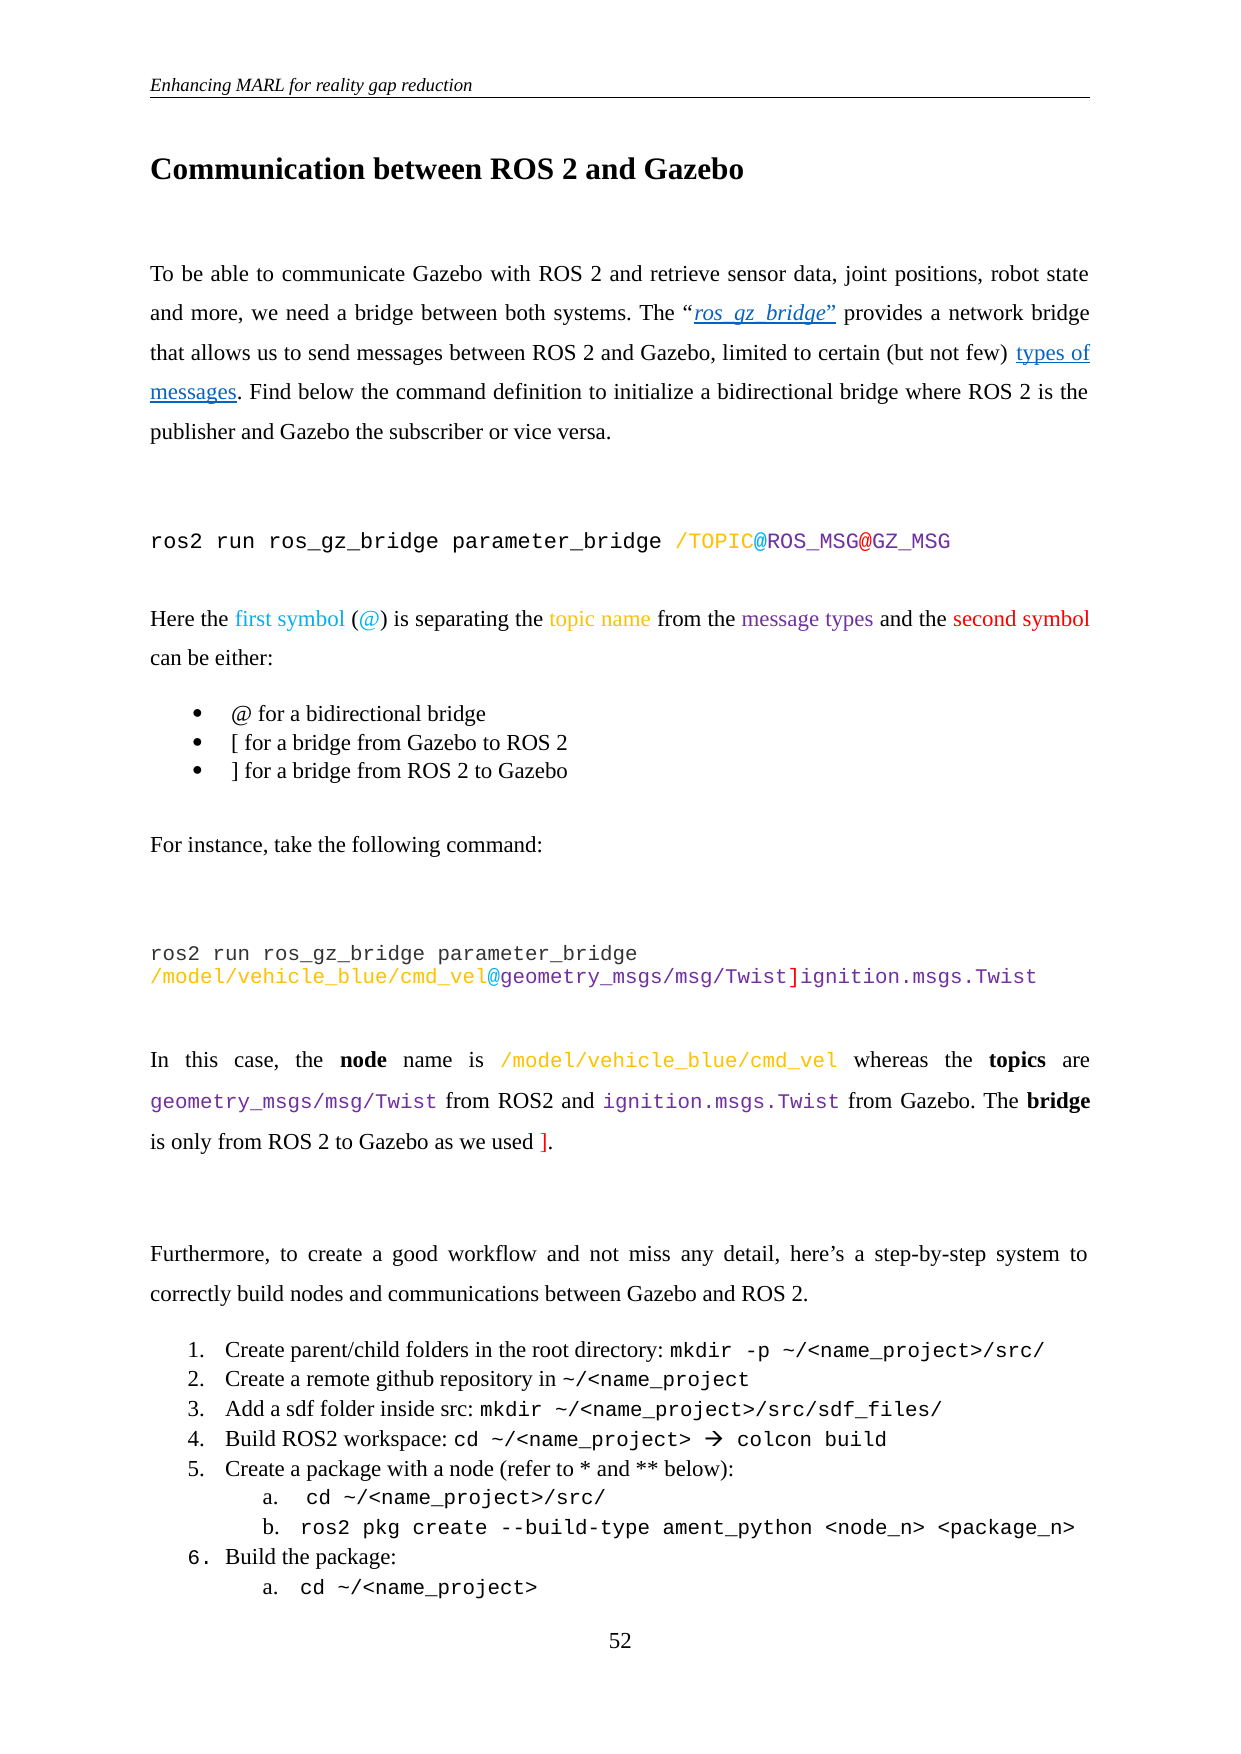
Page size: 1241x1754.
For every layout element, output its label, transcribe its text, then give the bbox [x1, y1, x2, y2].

list Add a sdf folder inside src: mkdir ~/<name_project>/src/sdf_files/ [187, 1395, 1090, 1423]
text Here the first symbol (@) is separating the topic name from the message types and the second symbol can be either: [150, 604, 1090, 670]
text ros2 run ros_gz_bridge parameter_bridge /TOPIC@ROS_MSG@GZ_MSG [150, 530, 1090, 555]
list cd ~/<name_project>/src/ [262, 1483, 1090, 1511]
list ] for a bridge from ROS 2 to Gazebo [193, 757, 1090, 783]
text To be able to communicate Gazebo with ROS 2 and retrieve sensor data, joint positions, robot state and more, we need a bridge between both systems. The “ros_gz_bridge” provides a network bridge that allows us to send messages between ROS 2 and Gazebo, limited to certain (but not few) types of messages. Find below the command definition to initialize a bidirectional bridge where ROS 2 is the publisher and Gazebo the subscriber or vice versa. [150, 260, 1090, 444]
text In this case, the node name is /model/vehicle_blue/cmd_vel whereas the topics are geometry_msgs/msg/Twist from ROS2 and ignition.msgs.Twist from Gazebo. The bridge is only from ROS 2 to Gazebo as we used ]. [150, 1046, 1090, 1154]
list Build the package: [187, 1543, 1090, 1571]
list cd ~/<name_project> [262, 1573, 1090, 1600]
text ros2 run ros_gz_bridge parameter_bridge /model/vehicle_blue/cmd_vel@geometry_msgs/msg/Twist]ignition.msgs.Twist [150, 943, 1090, 990]
list ros2 pkg create --build-type ament_python <node_n> <package_n> [262, 1513, 1090, 1541]
text For instance, take the following command: [150, 831, 1090, 857]
text Furthermore, to create a good workflow and not miss any detail, here’s a step-by-step system to correctly build nodes and communications between Gazebo and ROS 2. [150, 1240, 1090, 1306]
list Create parent/child folders in the root directory: mkdir -p ~/<name_project>/src/ [187, 1336, 1090, 1363]
subtitle Communication between ROS 2 and Gazebo [150, 150, 1090, 186]
list Build ROS2 workspace: cd ~/<name_project> colcon build [187, 1425, 1090, 1453]
list Create a remote github repository in ~/<name_project [187, 1366, 1090, 1393]
list @ for a bidirectional bridge [193, 700, 1090, 727]
list [ for a bridge from Gazebo to ROS 2 [193, 729, 1090, 755]
list Create a package with a node (refer to * and ** below): [187, 1455, 1090, 1481]
